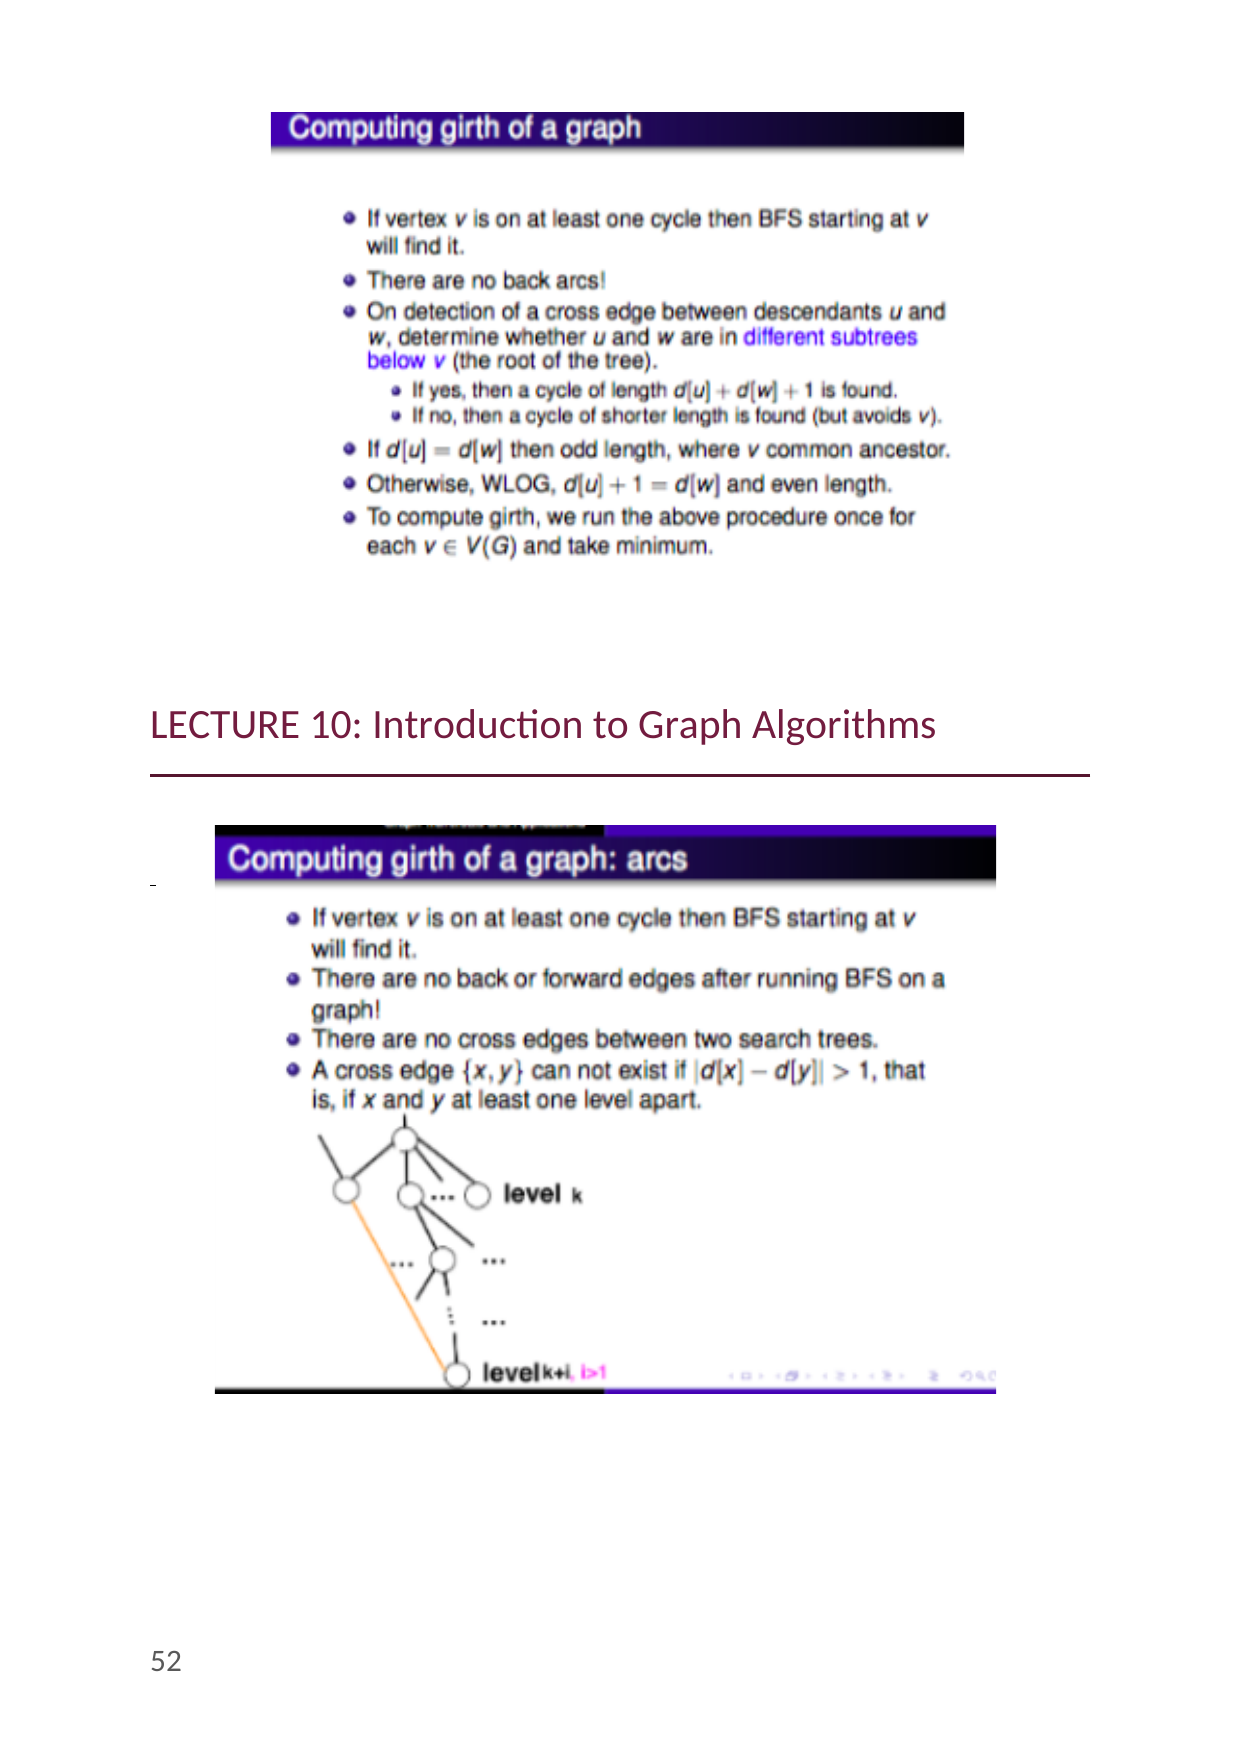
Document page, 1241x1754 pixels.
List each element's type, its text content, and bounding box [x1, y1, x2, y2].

picture [214, 825, 997, 1394]
picture [270, 112, 965, 583]
subtitle LECTURE 10: Introduction to Graph Algorithms [150, 698, 1090, 774]
